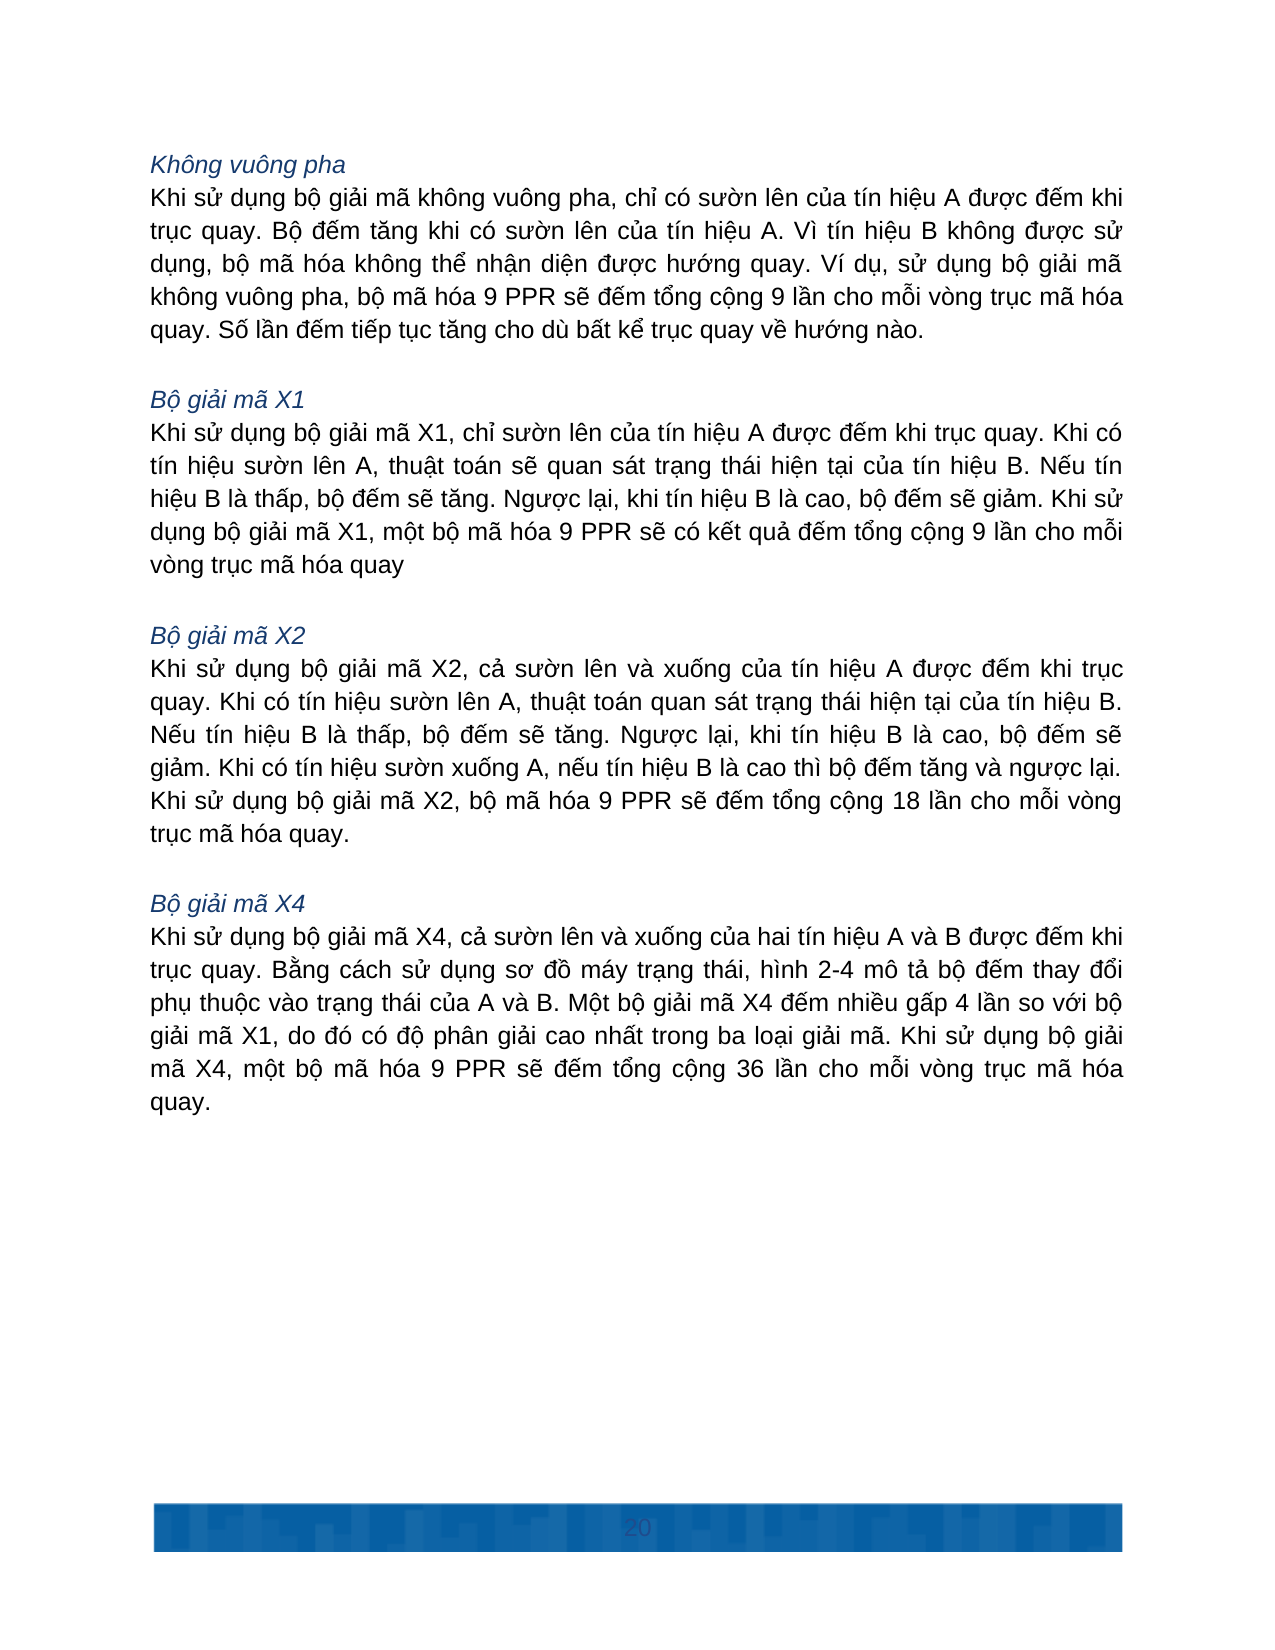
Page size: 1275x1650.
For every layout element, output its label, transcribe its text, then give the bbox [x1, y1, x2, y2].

subtitle Bộ giải mã X1 [150, 385, 1125, 414]
text Khi sử dụng bộ giải mã X4, cả sườn lên và xuống của hai tín hiệu A và B được đếm khi trục quay. Bằng cách sử dụng sơ đồ máy trạng thái, hình 2-4 mô tả bộ đếm thay đổi phụ thuộc vào trạng thái của A và B. Một bộ giải mã X4 đếm nhiều gấp 4 lần so với bộ giải mã X1, do đó có độ phân giải cao nhất trong ba loại giải mã. Khi sử dụng bộ giải mã X4, một bộ mã hóa 9 PPR sẽ đếm tổng cộng 36 lần cho mỗi vòng trục mã hóa quay. [150, 922, 1125, 1116]
picture [153, 1503, 1123, 1552]
subtitle Không vuông pha [150, 150, 1125, 179]
text Khi sử dụng bộ giải mã không vuông pha, chỉ có sườn lên của tín hiệu A được đếm khi trục quay. Bộ đếm tăng khi có sườn lên của tín hiệu A. Vì tín hiệu B không được sử dụng, bộ mã hóa không thể nhận diện được hướng quay. Ví dụ, sử dụng bộ giải mã không vuông pha, bộ mã hóa 9 PPR sẽ đếm tổng cộng 9 lần cho mỗi vòng trục mã hóa quay. Số lần đếm tiếp tục tăng cho dù bất kể trục quay về hướng nào. [150, 183, 1125, 344]
subtitle Bộ giải mã X2 [150, 621, 1125, 649]
text Khi sử dụng bộ giải mã X2, cả sườn lên và xuống của tín hiệu A được đếm khi trục quay. Khi có tín hiệu sườn lên A, thuật toán quan sát trạng thái hiện tại của tín hiệu B. Nếu tín hiệu B là thấp, bộ đếm sẽ tăng. Ngược lại, khi tín hiệu B là cao, bộ đếm sẽ giảm. Khi có tín hiệu sườn xuống A, nếu tín hiệu B là cao thì bộ đếm tăng và ngược lại. Khi sử dụng bộ giải mã X2, bộ mã hóa 9 PPR sẽ đếm tổng cộng 18 lần cho mỗi vòng trục mã hóa quay. [150, 654, 1125, 847]
subtitle Bộ giải mã X4 [150, 889, 1125, 918]
text Khi sử dụng bộ giải mã X1, chỉ sườn lên của tín hiệu A được đếm khi trục quay. Khi có tín hiệu sườn lên A, thuật toán sẽ quan sát trạng thái hiện tại của tín hiệu B. Nếu tín hiệu B là thấp, bộ đếm sẽ tăng. Ngược lại, khi tín hiệu B là cao, bộ đếm sẽ giảm. Khi sử dụng bộ giải mã X1, một bộ mã hóa 9 PPR sẽ có kết quả đếm tổng cộng 9 lần cho mỗi vòng trục mã hóa quay [150, 418, 1125, 579]
